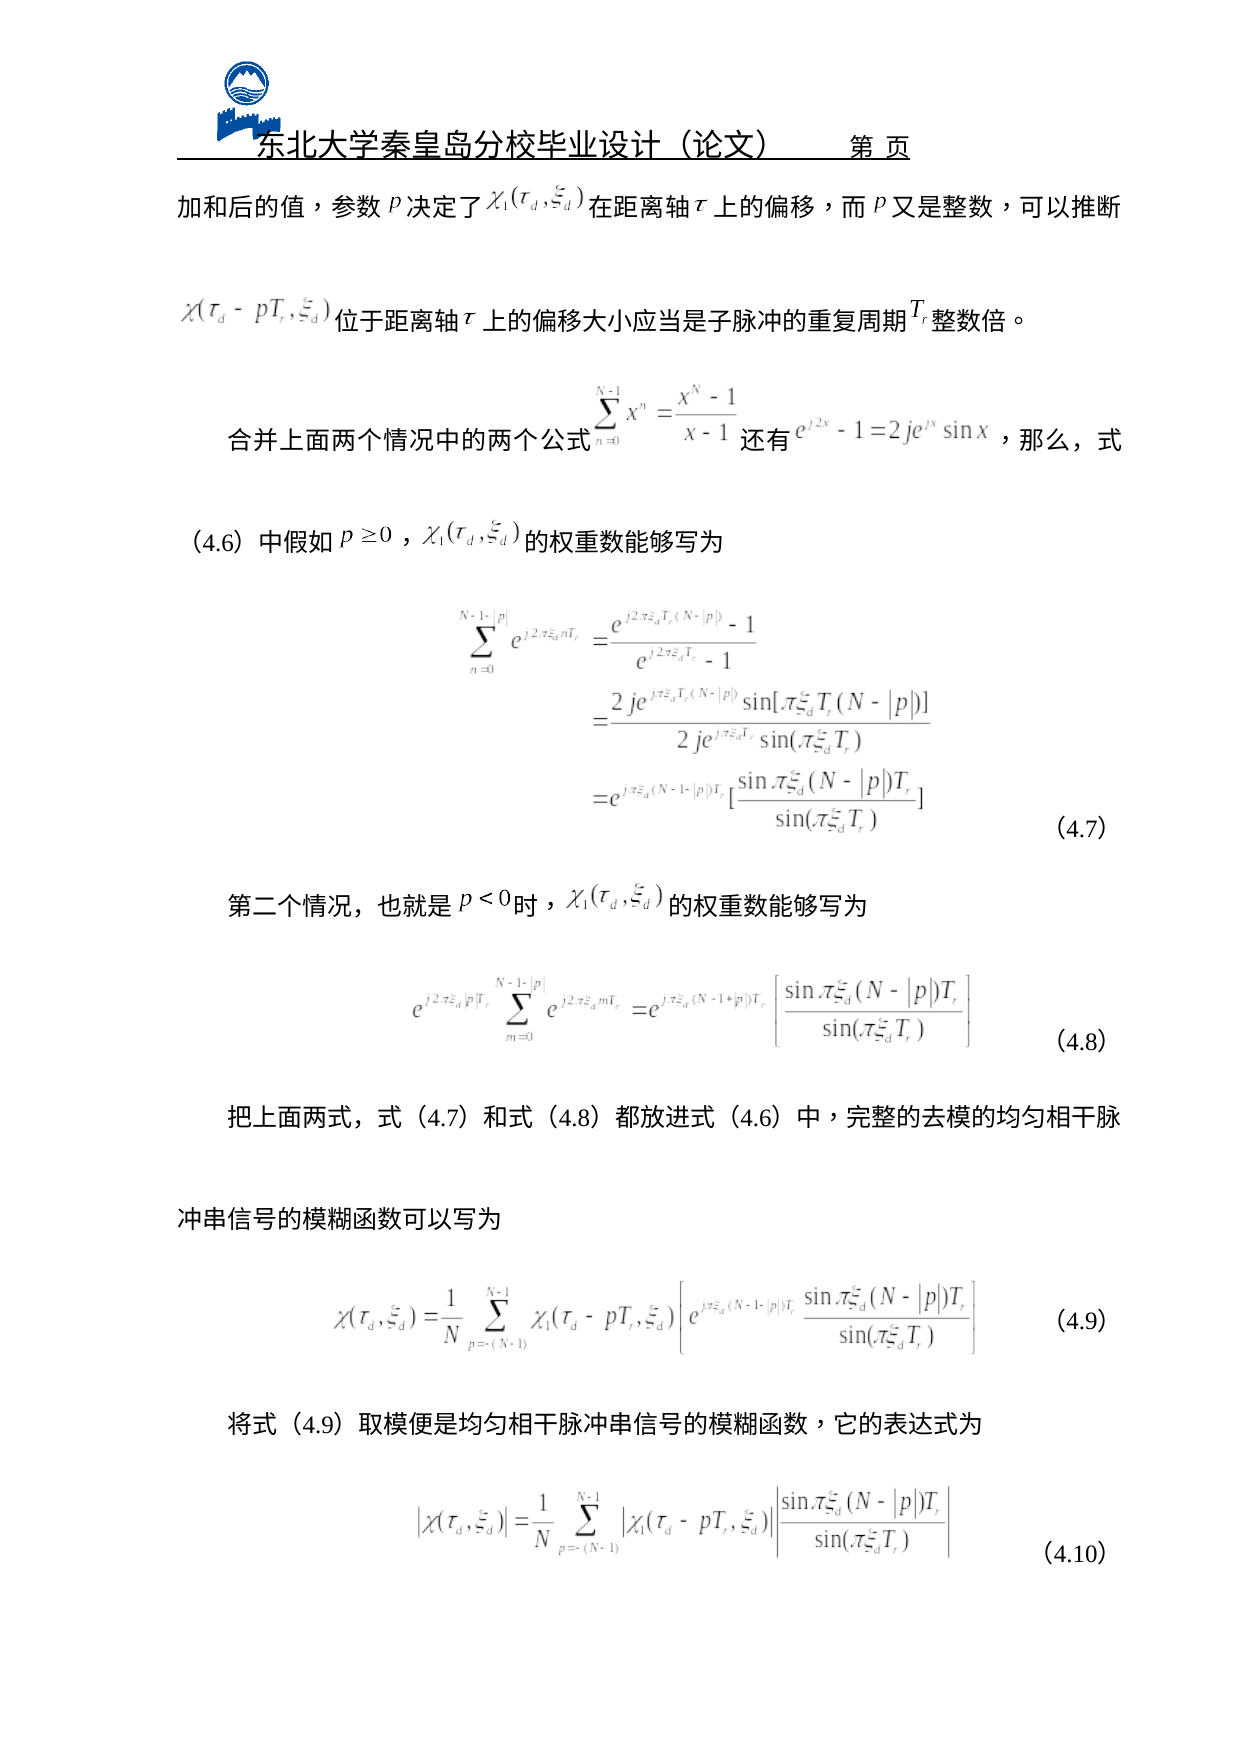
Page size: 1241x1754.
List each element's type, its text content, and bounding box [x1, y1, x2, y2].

text 合并上面两个情况中的两个公式还有，那么，式（4.6）中假如，的权重数能够写为 [177, 366, 1122, 570]
picture [208, 61, 285, 143]
text 把上面两式，式（4.7）和式（4.8）都放进式（4.6）中，完整的去模的均匀相干脉冲串信号的模糊函数可以写为 [177, 1082, 1122, 1252]
text （4.8） [177, 963, 1122, 1065]
text （4.10） [177, 1475, 1122, 1577]
text 将式（4.9）取模便是均匀相干脉冲串信号的模糊函数，它的表达式为 [177, 1389, 1122, 1457]
text （4.7） [177, 588, 1122, 860]
text 经由式（4.6）能够发现，通过将均匀相干脉冲串信号的模糊函数分割为两个部分，一个是时，子脉冲的时延—频移复合自相关函数经过加权后的加和而成；第二个是时，通过加权后的加和后的值，参数决定了在距离轴上的偏移，而又是整数，可以推断位于距离轴上的偏移大小应当是子脉冲的重复周期整数倍。 [177, 178, 1122, 348]
text （4.9） [177, 1270, 1122, 1372]
text 第二个情况，也就是时，的权重数能够写为 [177, 877, 1122, 945]
